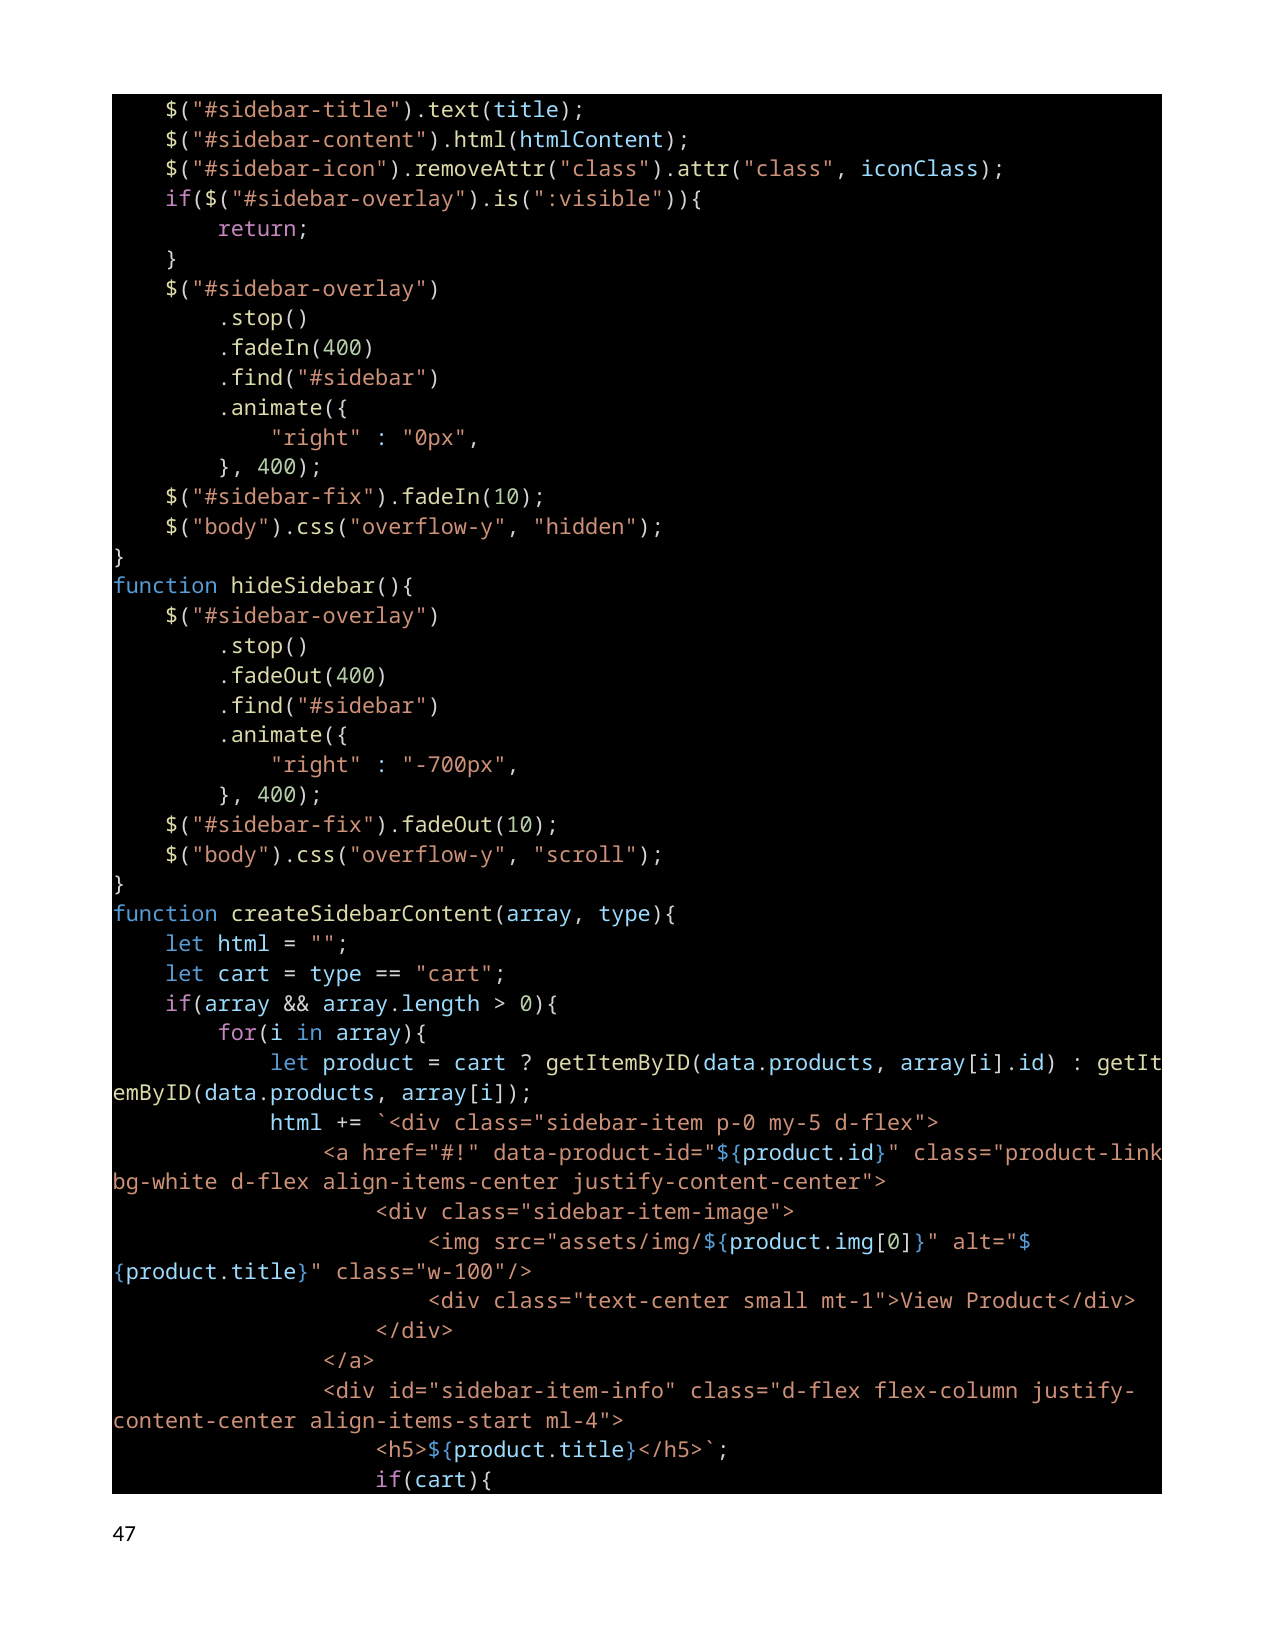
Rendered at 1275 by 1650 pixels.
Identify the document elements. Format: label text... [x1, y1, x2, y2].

text $("#sidebar-content").html(htmlContent); [112, 123, 1162, 153]
text return; [112, 213, 1162, 243]
text "right" : "0px", [112, 421, 1162, 451]
text <div id="sidebar-item-info" class="d-flex flex-column justify-content-center align-items-start ml-4"> [112, 1375, 1162, 1434]
text "right" : "-700px", [112, 749, 1162, 779]
text $("#sidebar-fix").fadeOut(10); [112, 809, 1162, 838]
text .animate({ [112, 392, 1162, 421]
text if(array && array.length > 0){ [112, 987, 1162, 1017]
text .find("#sidebar") [112, 362, 1162, 392]
text <h5>${product.title}</h5>`; [112, 1434, 1162, 1464]
text .fadeIn(400) [112, 332, 1162, 362]
text } [112, 868, 1162, 898]
text $("#sidebar-fix").fadeIn(10); [112, 481, 1162, 511]
text <img src="assets/img/${product.img[0]}" alt="${product.title}" class="w-100"/> [112, 1226, 1162, 1285]
text $("#sidebar-title").text(title); [112, 94, 1162, 123]
text }, 400); [112, 451, 1162, 481]
text }, 400); [112, 779, 1162, 809]
text if($("#sidebar-overlay").is(":visible")){ [112, 183, 1162, 213]
text $("#sidebar-icon").removeAttr("class").attr("class", iconClass); [112, 153, 1162, 183]
text if(cart){ [112, 1464, 1162, 1494]
text <div class="text-center small mt-1">View Product</div> [112, 1285, 1162, 1315]
text let cart = type == "cart"; [112, 958, 1162, 987]
text $("#sidebar-overlay") [112, 272, 1162, 302]
text for(i in array){ [112, 1017, 1162, 1047]
text </a> [112, 1345, 1162, 1375]
text $("body").css("overflow-y", "scroll"); [112, 838, 1162, 868]
text .stop() [112, 302, 1162, 332]
text } [112, 243, 1162, 272]
text html += `<div class="sidebar-item p-0 my-5 d-flex"> [112, 1107, 1162, 1136]
text <div class="sidebar-item-image"> [112, 1196, 1162, 1226]
text .find("#sidebar") [112, 689, 1162, 719]
text .animate({ [112, 719, 1162, 749]
text .stop() [112, 630, 1162, 660]
text </div> [112, 1315, 1162, 1345]
text } [112, 541, 1162, 570]
text let html = ""; [112, 928, 1162, 958]
text let product = cart ? getItemByID(data.products, array[i].id) : getItemByID(data.products, array[i]); [112, 1047, 1162, 1107]
text $("#sidebar-overlay") [112, 600, 1162, 630]
text <a href="#!" data-product-id="${product.id}" class="product-link bg-white d-flex align-items-center justify-content-center"> [112, 1136, 1162, 1196]
text $("body").css("overflow-y", "hidden"); [112, 511, 1162, 541]
text .fadeOut(400) [112, 660, 1162, 689]
text function hideSidebar(){ [112, 570, 1162, 600]
text function createSidebarContent(array, type){ [112, 898, 1162, 928]
